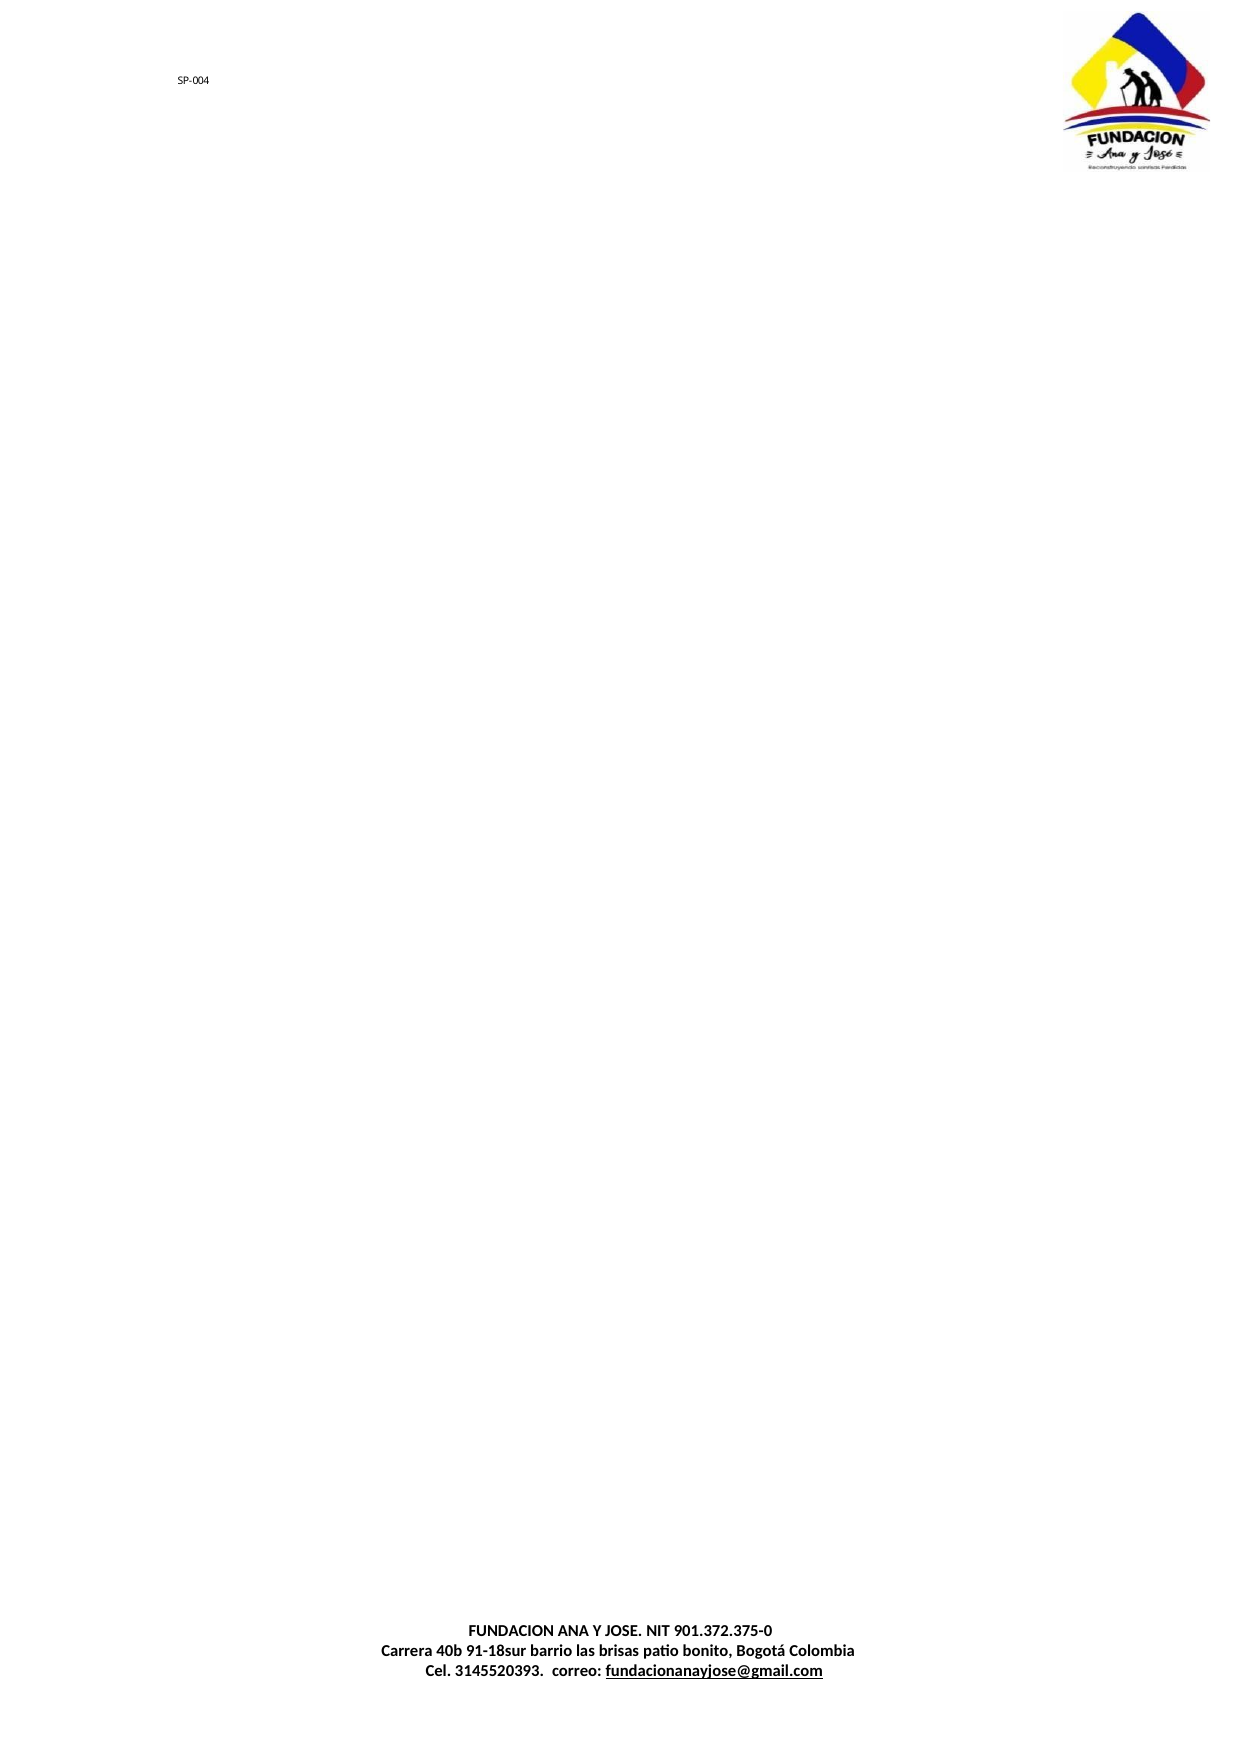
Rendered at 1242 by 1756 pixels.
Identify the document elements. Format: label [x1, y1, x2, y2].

picture [1062, 11, 1211, 172]
